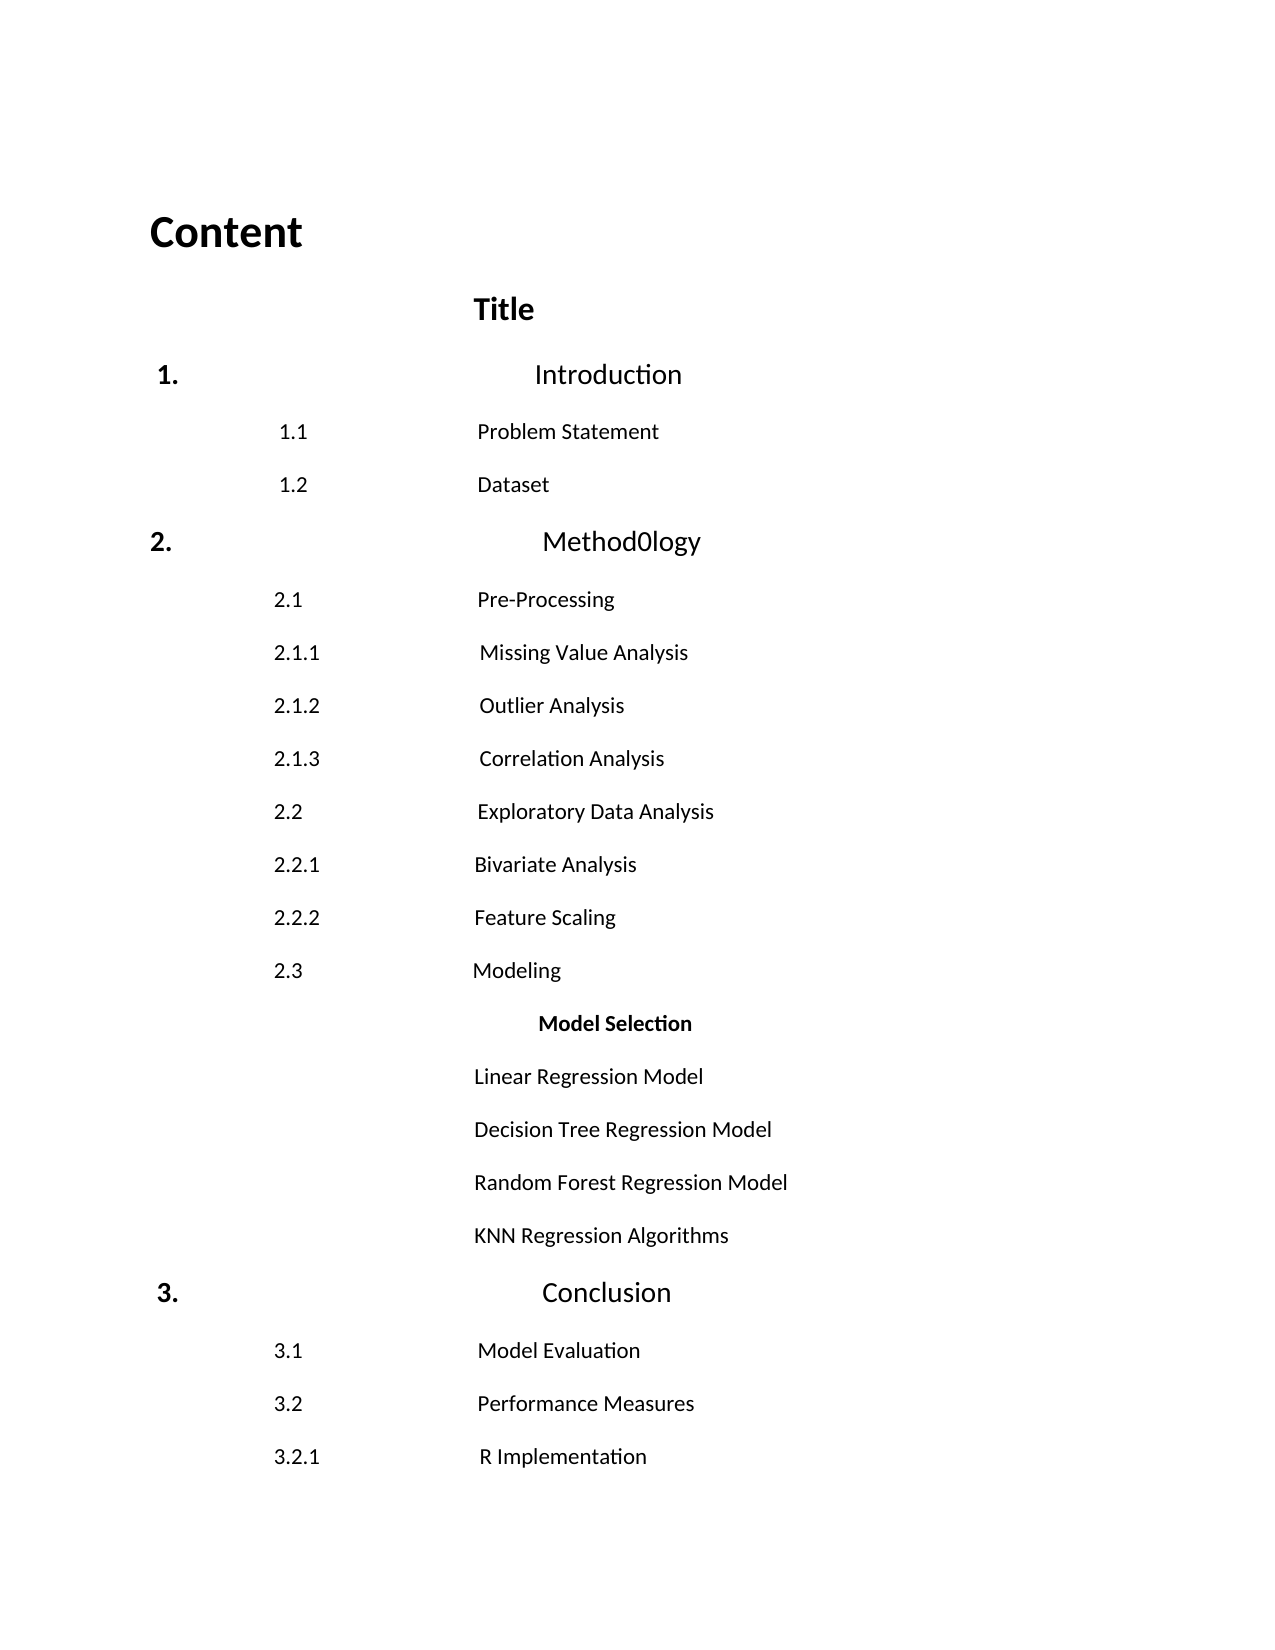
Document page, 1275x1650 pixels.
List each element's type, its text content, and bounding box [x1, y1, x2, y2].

text 2.1.2 Outlier Analysis [150, 691, 1125, 719]
text 2.2 Exploratory Data Analysis [150, 797, 1125, 825]
text Decision Tree Regression Model [150, 1116, 1125, 1143]
text 2.1 Pre-Processing [150, 585, 1125, 613]
text 2.1.3 Correlation Analysis [150, 744, 1125, 772]
text 2. Method0logy [150, 523, 1125, 559]
text Random Forest Regression Model [150, 1168, 1125, 1197]
text 1.2 Dataset [150, 471, 1125, 498]
text 2.1.1 Missing Value Analysis [150, 638, 1125, 666]
text 2.2.2 Feature Scaling [150, 903, 1125, 931]
text 3.2.1 R Implementation [150, 1442, 1125, 1470]
text 1. Introduction [150, 356, 1125, 391]
text 2.3 Modeling [150, 956, 1125, 984]
text 3. Conclusion [150, 1274, 1125, 1310]
text 3.2 Performance Measures [150, 1389, 1125, 1417]
text Linear Regression Model [150, 1062, 1125, 1091]
text 3.1 Model Evaluation [150, 1336, 1125, 1364]
text 1.1 Problem Statement [150, 417, 1125, 446]
text KNN Regression Algorithms [150, 1222, 1125, 1249]
text 2.2.1 Bivariate Analysis [150, 850, 1125, 878]
text Content [150, 203, 1125, 259]
text Title [150, 288, 1125, 329]
text Model Selection [150, 1009, 1125, 1037]
